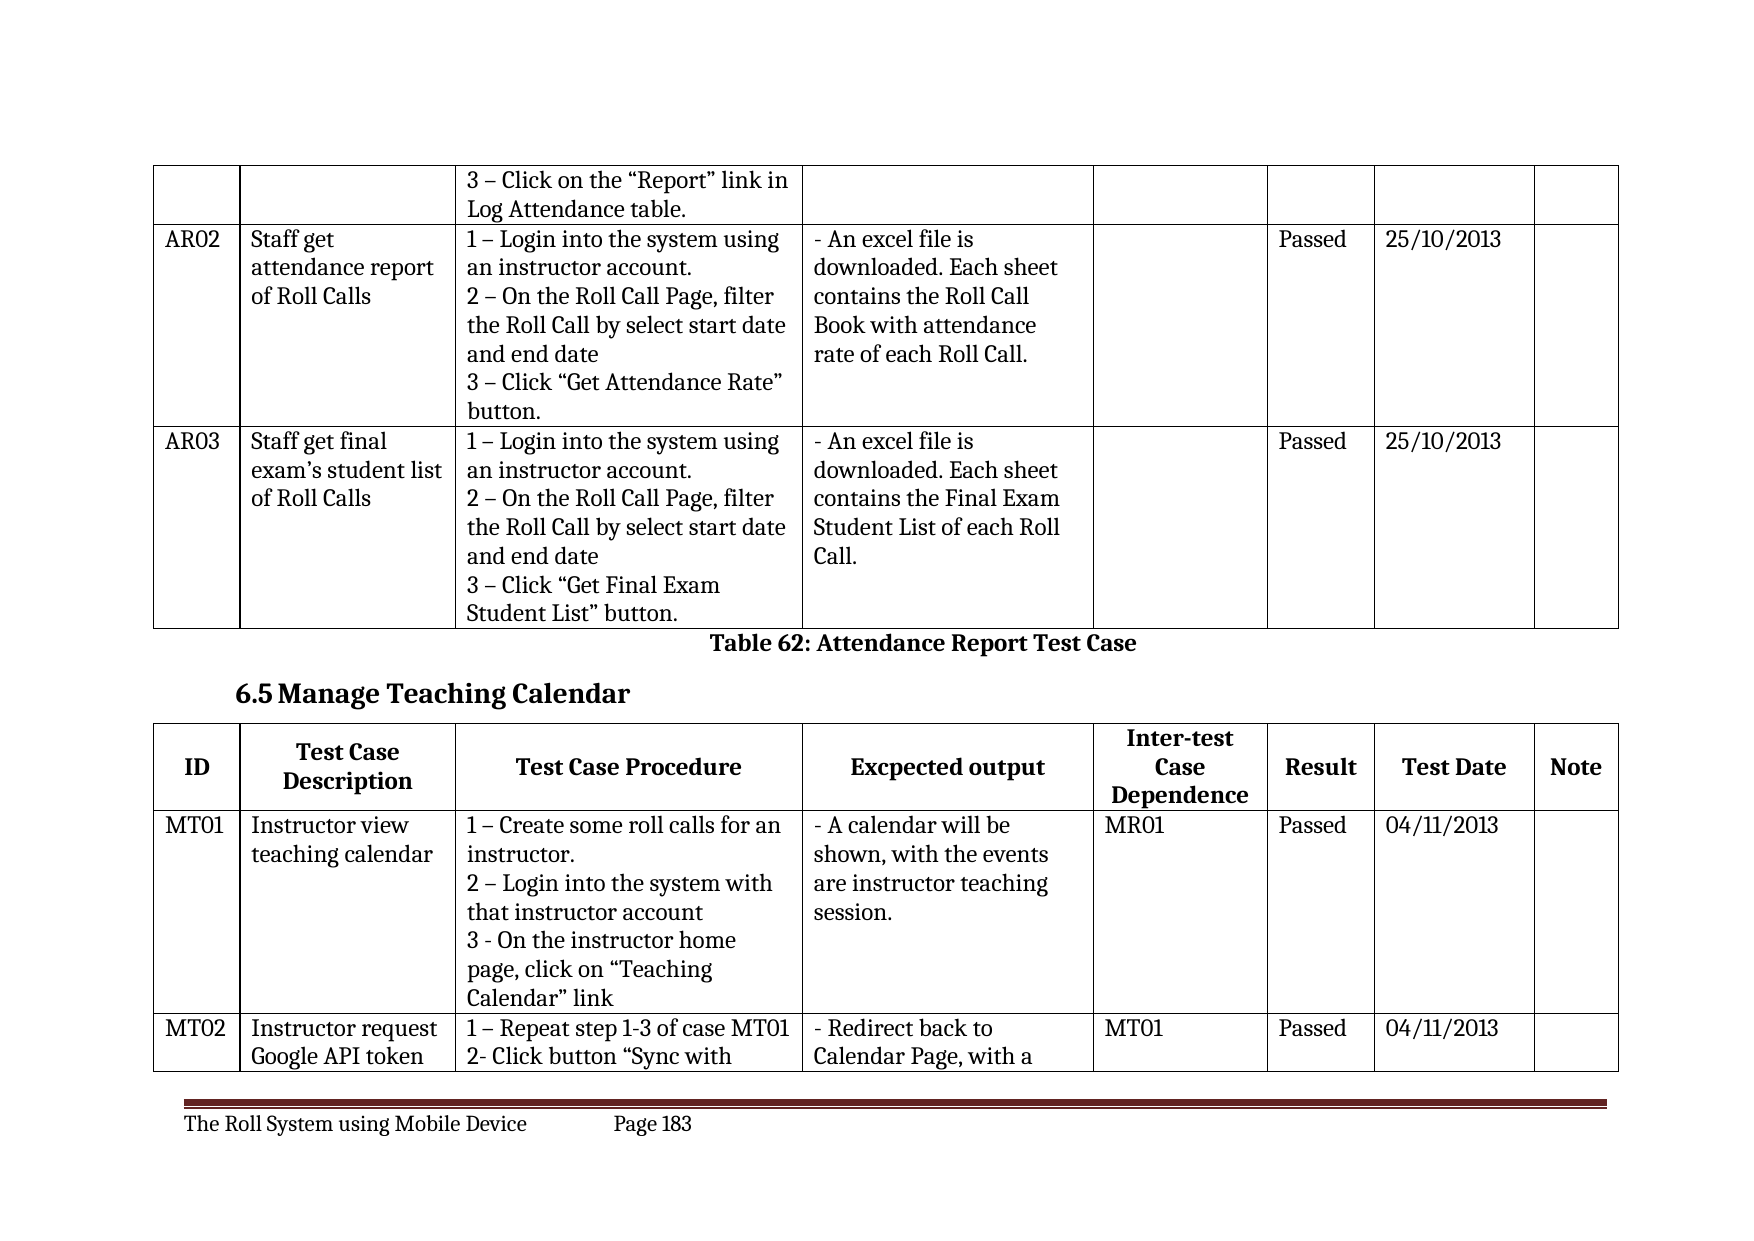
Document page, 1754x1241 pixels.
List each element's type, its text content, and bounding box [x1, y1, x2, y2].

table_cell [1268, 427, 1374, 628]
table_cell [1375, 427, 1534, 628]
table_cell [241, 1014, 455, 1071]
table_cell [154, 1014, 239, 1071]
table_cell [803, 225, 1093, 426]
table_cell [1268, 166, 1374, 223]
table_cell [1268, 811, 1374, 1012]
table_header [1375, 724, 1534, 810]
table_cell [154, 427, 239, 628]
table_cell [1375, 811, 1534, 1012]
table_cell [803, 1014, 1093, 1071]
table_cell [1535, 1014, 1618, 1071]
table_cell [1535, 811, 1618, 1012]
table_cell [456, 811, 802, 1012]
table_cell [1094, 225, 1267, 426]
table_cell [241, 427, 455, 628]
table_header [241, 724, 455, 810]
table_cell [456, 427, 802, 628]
subtitle Manage Teaching Calendar [235, 677, 1607, 710]
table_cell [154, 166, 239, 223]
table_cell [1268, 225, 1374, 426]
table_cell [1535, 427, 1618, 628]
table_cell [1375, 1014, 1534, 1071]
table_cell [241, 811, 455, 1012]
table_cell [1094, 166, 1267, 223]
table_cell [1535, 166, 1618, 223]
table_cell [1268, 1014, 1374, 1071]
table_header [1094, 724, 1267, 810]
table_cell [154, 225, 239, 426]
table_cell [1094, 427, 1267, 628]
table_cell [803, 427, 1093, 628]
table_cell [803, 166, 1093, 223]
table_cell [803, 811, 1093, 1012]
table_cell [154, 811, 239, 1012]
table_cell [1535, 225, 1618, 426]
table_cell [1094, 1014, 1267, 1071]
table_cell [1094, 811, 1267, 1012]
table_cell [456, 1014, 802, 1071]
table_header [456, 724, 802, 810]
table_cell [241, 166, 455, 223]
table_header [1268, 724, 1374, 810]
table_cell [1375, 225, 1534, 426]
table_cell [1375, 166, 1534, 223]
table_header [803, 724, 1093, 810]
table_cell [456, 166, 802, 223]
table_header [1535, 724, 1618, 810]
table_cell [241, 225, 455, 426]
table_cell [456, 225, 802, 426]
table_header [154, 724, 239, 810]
